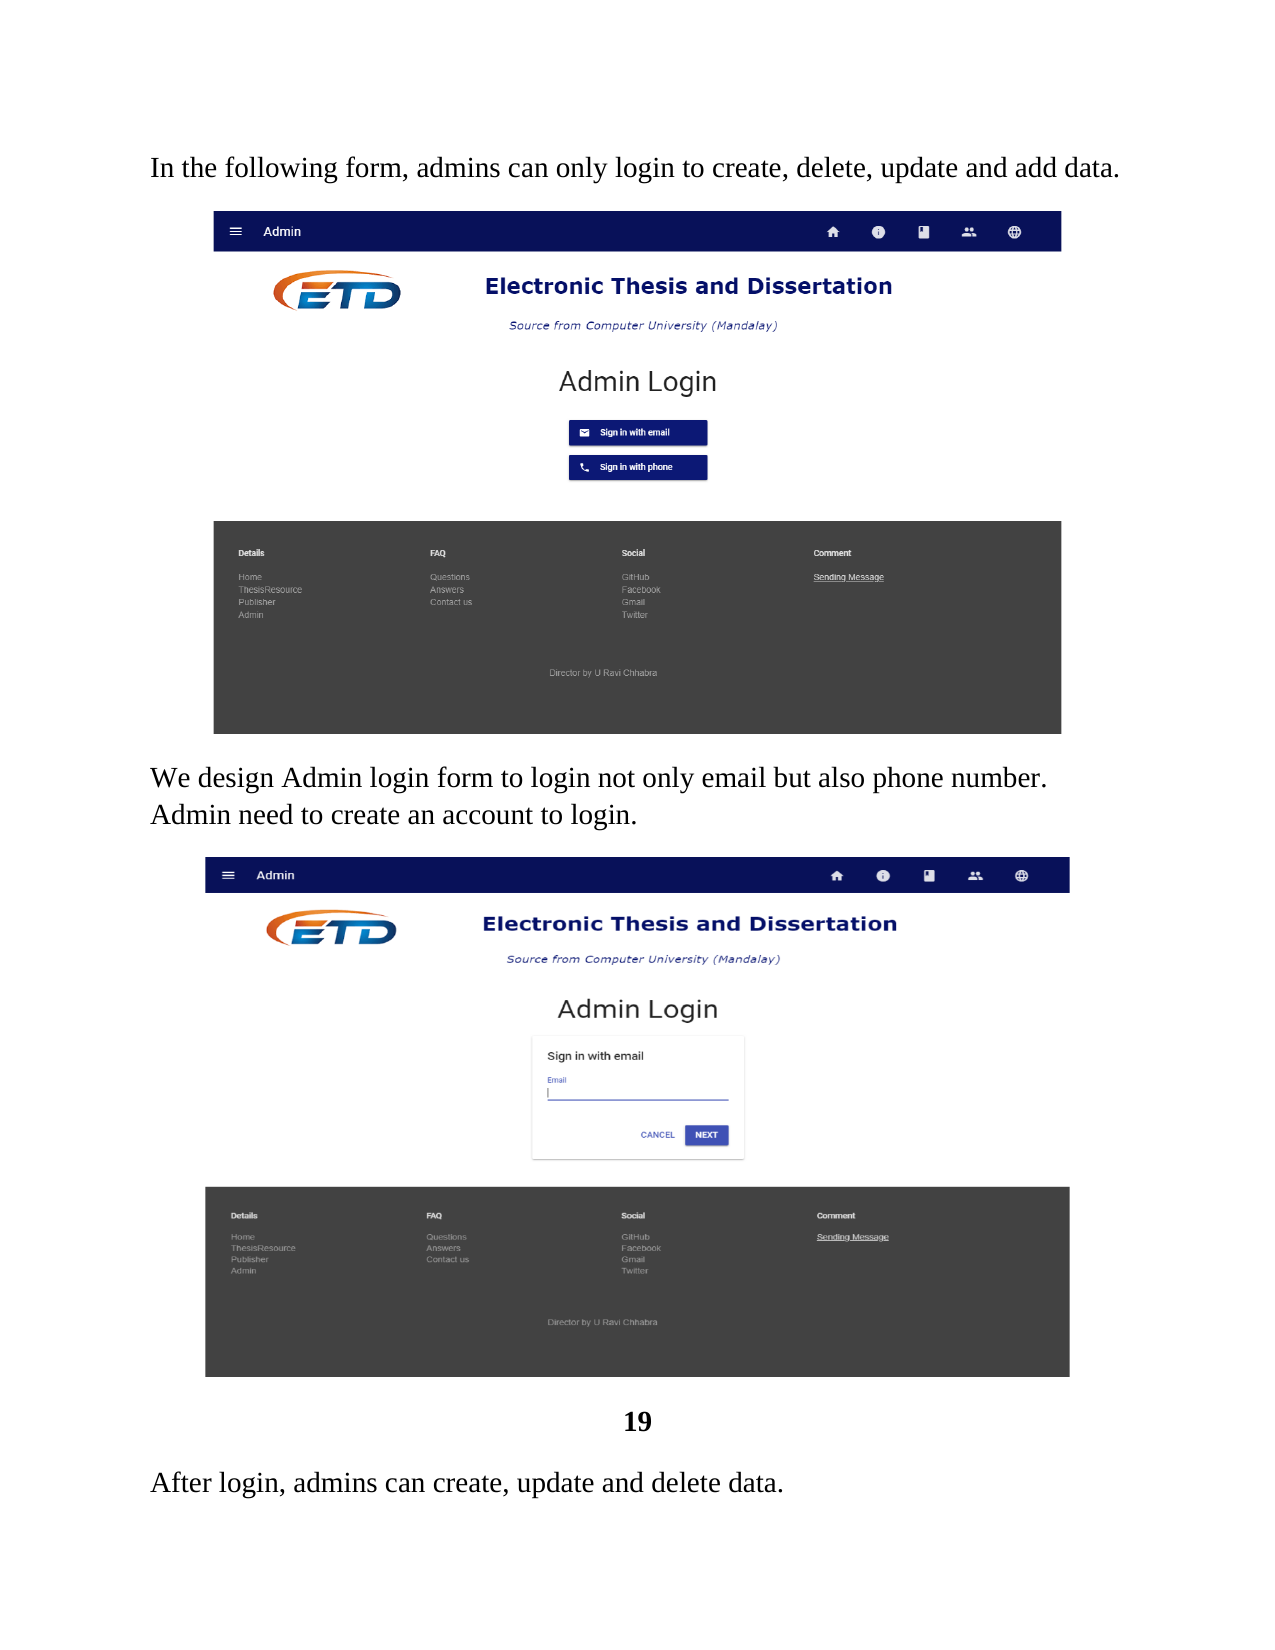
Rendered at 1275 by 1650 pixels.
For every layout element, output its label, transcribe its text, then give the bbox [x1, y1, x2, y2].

text 19 [150, 1404, 1125, 1438]
text We design Admin login form to login not only email but also phone number. Admin need to create an account to login. [150, 761, 1125, 830]
text In the following form, admins can only login to create, delete, update and add data. [150, 150, 1125, 183]
picture [205, 857, 1070, 1377]
picture [213, 211, 1062, 734]
text After login, admins can create, update and delete data. [150, 1465, 1125, 1499]
